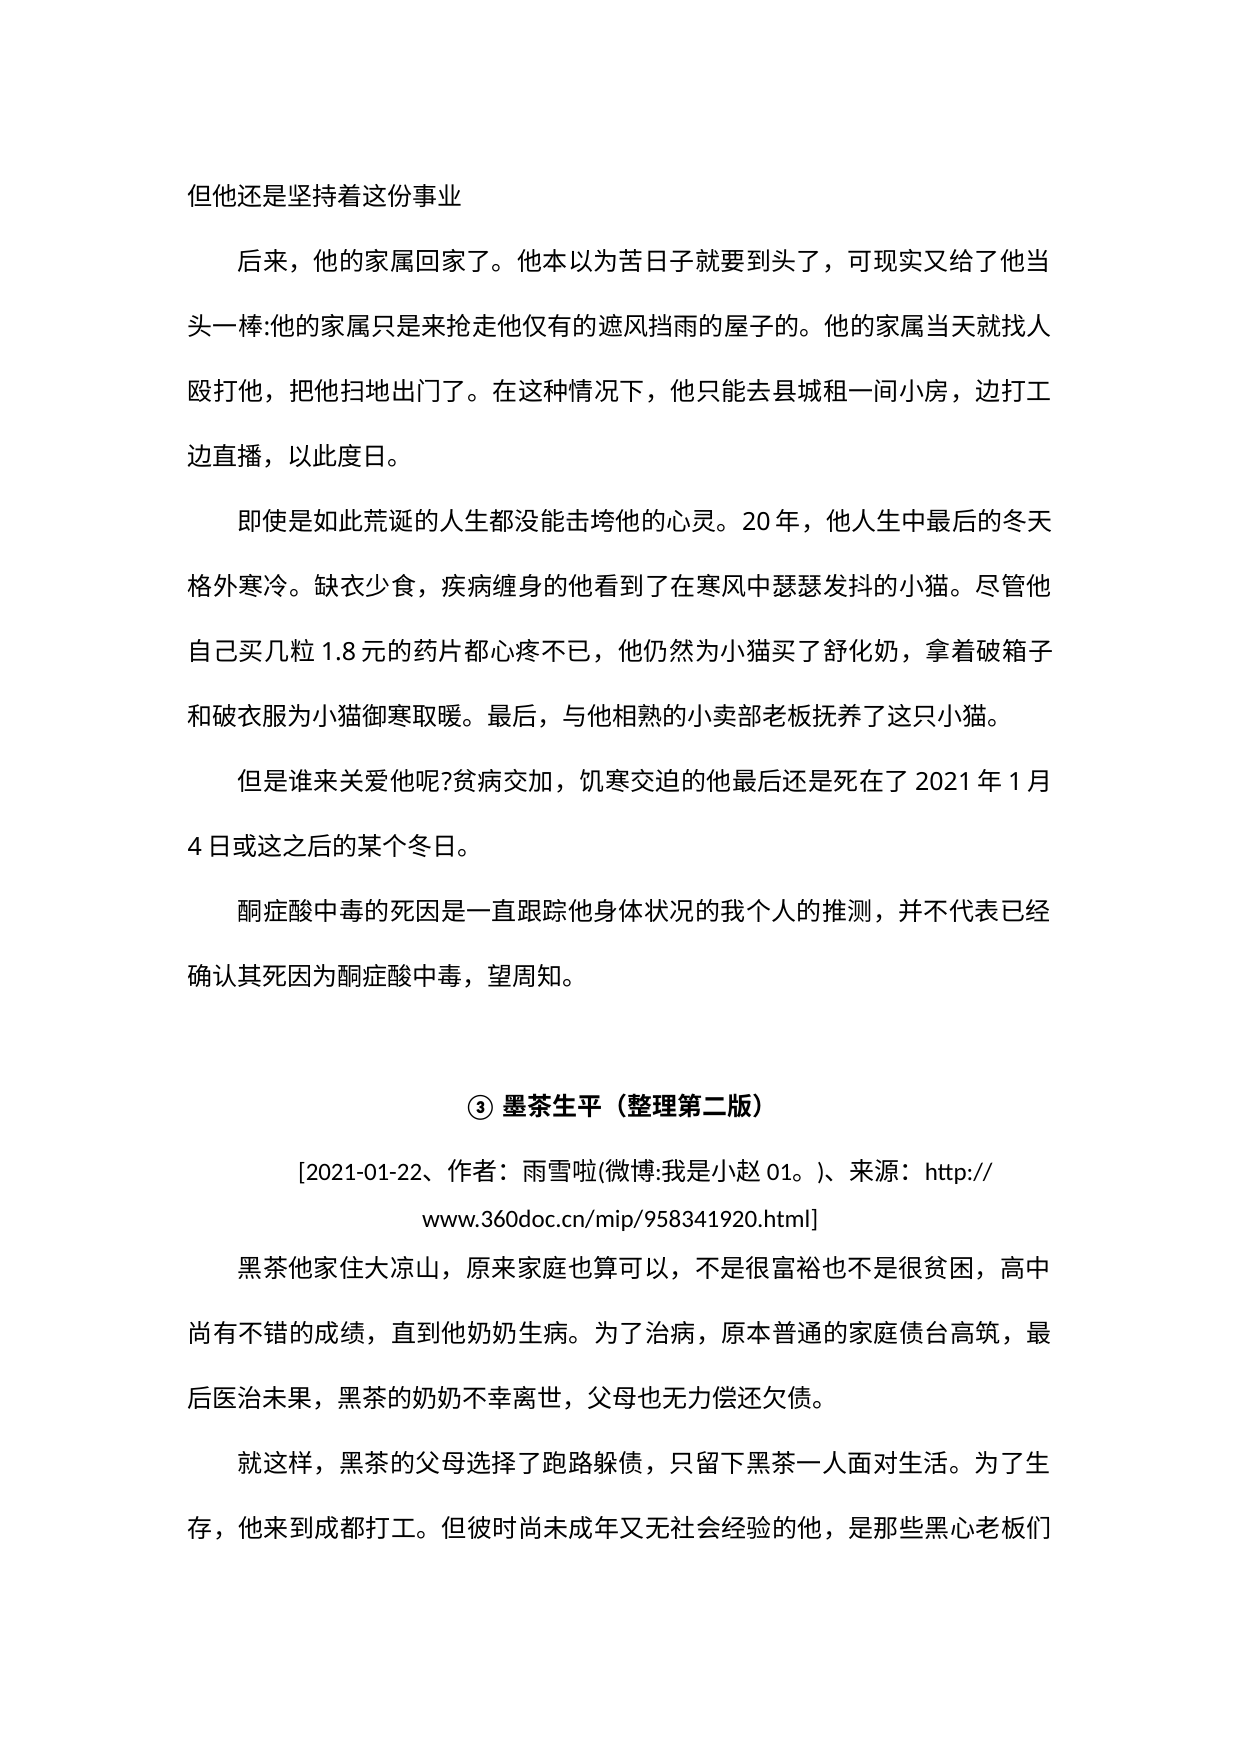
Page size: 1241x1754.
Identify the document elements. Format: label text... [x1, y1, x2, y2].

text 黑茶他家住大凉山，原来家庭也算可以，不是很富裕也不是很贫困，高中尚有不错的成绩，直到他奶奶生病。为了治病，原本普通的家庭债台高筑，最后医治未果，黑茶的奶奶不幸离世，父母也无力偿还欠债。 [187, 1234, 1053, 1429]
text 但是谁来关爱他呢?贫病交加，饥寒交迫的他最后还是死在了2021年1月4日或这之后的某个冬日。 [187, 747, 1053, 877]
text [187, 162, 1053, 227]
text 酮症酸中毒的死因是一直跟踪他身体状况的我个人的推测，并不代表已经确认其死因为酮症酸中毒，望周知。 [187, 877, 1053, 1007]
text 后来，他的家属回家了。他本以为苦日子就要到头了，可现实又给了他当头一棒:他的家属只是来抢走他仅有的遮风挡雨的屋子的。他的家属当天就找人殴打他，把他扫地出门了。在这种情况下，他只能去县城租一间小房，边打工边直播，以此度日。 [187, 227, 1053, 487]
text 即使是如此荒诞的人生都没能击垮他的心灵。20年，他人生中最后的冬天格外寒冷。缺衣少食，疾病缠身的他看到了在寒风中瑟瑟发抖的小猫。尽管他自己买几粒1.8元的药片都心疼不已，他仍然为小猫买了舒化奶，拿着破箱子和破衣服为小猫御寒取暖。最后，与他相熟的小卖部老板抚养了这只小猫。 [187, 487, 1053, 747]
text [187, 1429, 1053, 1559]
text [2021-01-22、作者：雨雪啦(微博:我是小赵01。)、来源：http://www.360doc.cn/mip/958341920.html] [187, 1137, 1053, 1234]
text ③墨茶生平（整理第二版） [187, 1072, 1053, 1137]
